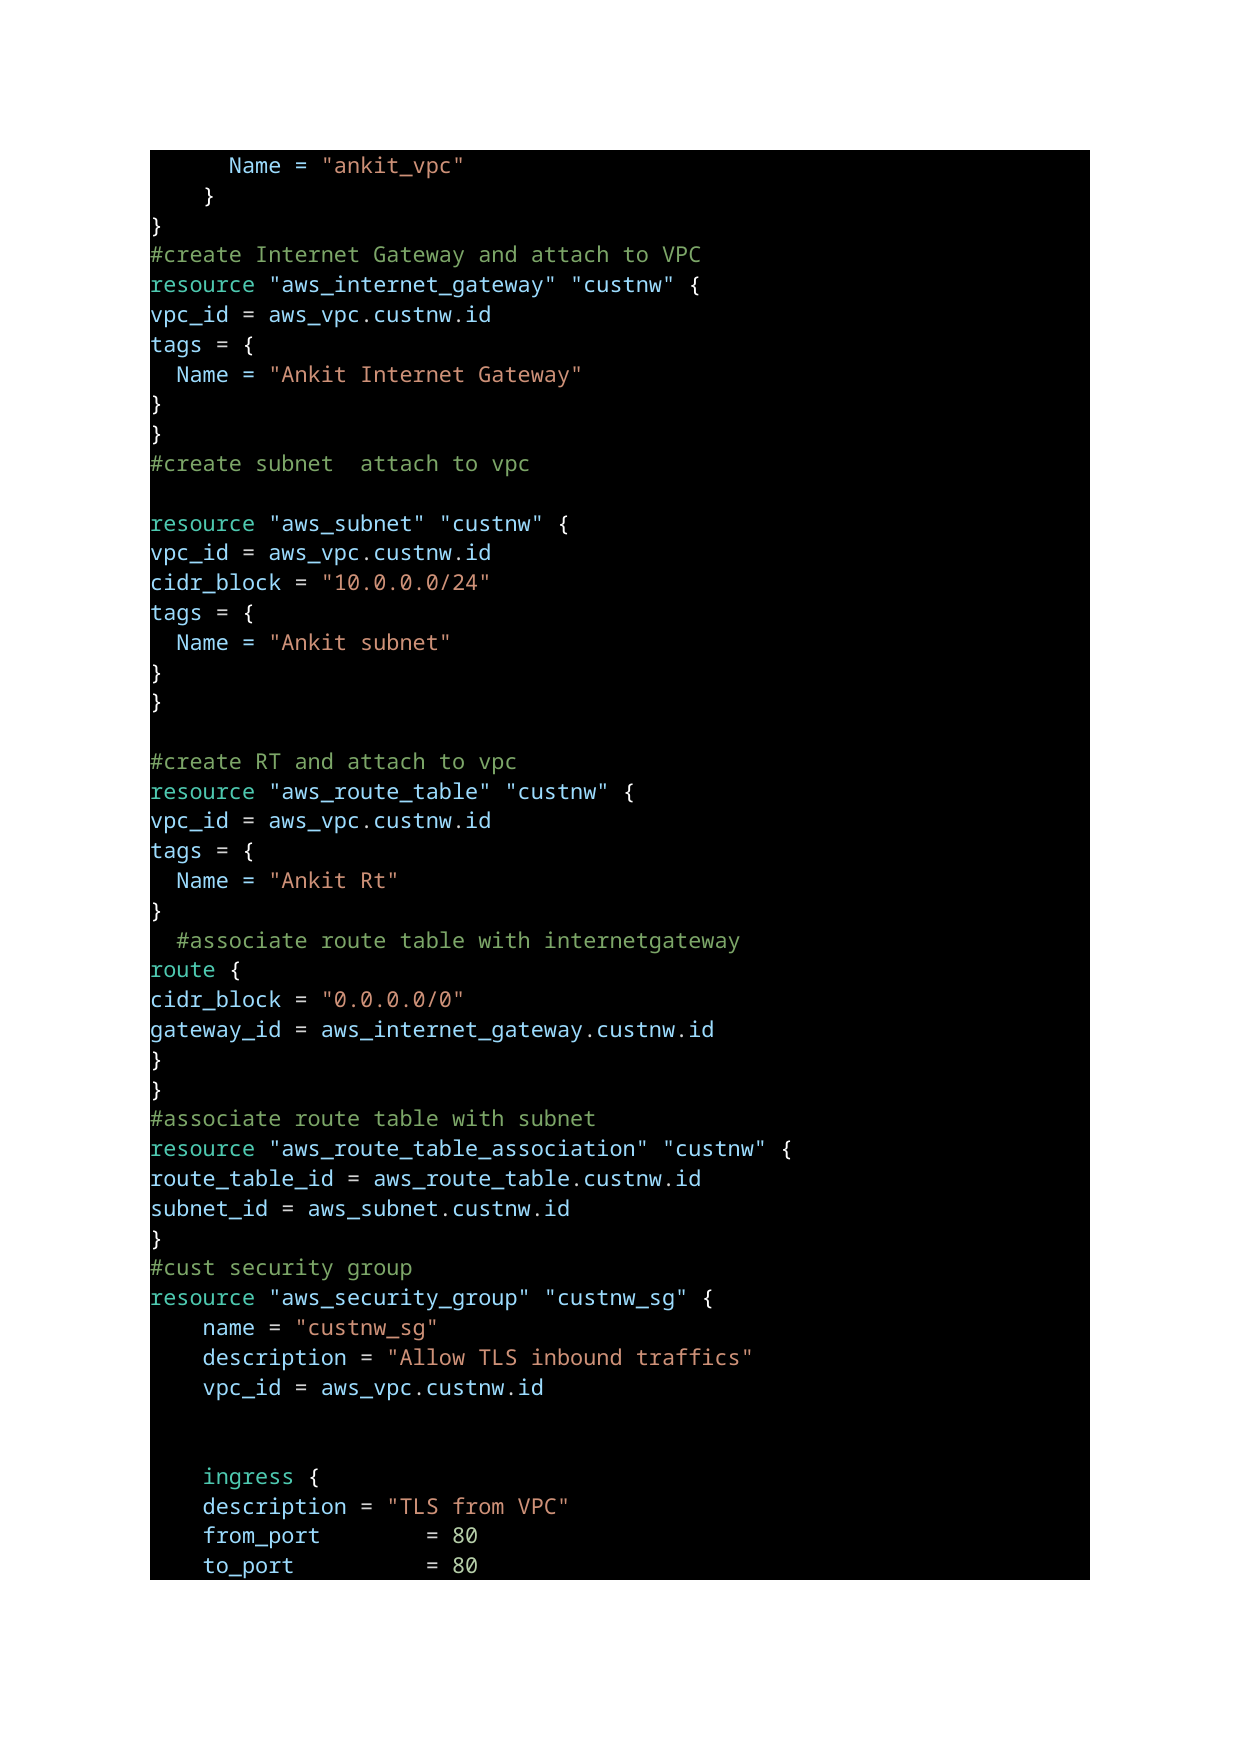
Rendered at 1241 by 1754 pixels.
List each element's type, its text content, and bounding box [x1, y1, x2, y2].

text #create Internet Gateway and attach to VPC [150, 239, 1090, 269]
text route { [150, 954, 1090, 984]
text cidr_block = "10.0.0.0/24" [150, 567, 1090, 597]
text } [150, 656, 1090, 686]
text } [150, 686, 1090, 716]
text vpc_id = aws_vpc.custnw.id [150, 805, 1090, 835]
text vpc_id = aws_vpc.custnw.id [150, 1371, 1090, 1401]
text } [150, 180, 1090, 209]
text from_port = 80 [150, 1520, 1090, 1550]
text } [150, 388, 1090, 418]
text description = "TLS from VPC" [150, 1491, 1090, 1520]
text } [150, 1073, 1090, 1103]
text tags = { [150, 597, 1090, 627]
text } [150, 1222, 1090, 1252]
text vpc_id = aws_vpc.custnw.id [150, 537, 1090, 567]
text tags = { [150, 329, 1090, 358]
text route_table_id = aws_route_table.custnw.id [150, 1163, 1090, 1193]
text Name = "Ankit Internet Gateway" [150, 358, 1090, 388]
text } [150, 418, 1090, 448]
text to_port = 80 [150, 1550, 1090, 1580]
text description = "Allow TLS inbound traffics" [150, 1342, 1090, 1371]
text #create subnet attach to vpc [150, 448, 1090, 478]
text } [150, 1044, 1090, 1073]
text resource "aws_route_table" "custnw" { [150, 776, 1090, 805]
text tags = { [150, 835, 1090, 865]
text #associate route table with internetgateway [150, 924, 1090, 954]
text resource "aws_internet_gateway" "custnw" { [150, 269, 1090, 299]
text name = "custnw_sg" [150, 1312, 1090, 1342]
text } [150, 895, 1090, 924]
text #associate route table with subnet [150, 1103, 1090, 1133]
text Name = "Ankit subnet" [150, 627, 1090, 656]
text #create RT and attach to vpc [150, 746, 1090, 776]
text resource "aws_route_table_association" "custnw" { [150, 1133, 1090, 1163]
text gateway_id = aws_internet_gateway.custnw.id [150, 1014, 1090, 1044]
text cidr_block = "0.0.0.0/0" [150, 984, 1090, 1014]
text } [150, 209, 1090, 239]
text resource "aws_security_group" "custnw_sg" { [150, 1282, 1090, 1312]
text vpc_id = aws_vpc.custnw.id [150, 299, 1090, 329]
text Name = "Ankit Rt" [150, 865, 1090, 895]
text resource "aws_subnet" "custnw" { [150, 507, 1090, 537]
text Name = "ankit_vpc" [150, 150, 1090, 180]
text #cust security group [150, 1252, 1090, 1282]
text subnet_id = aws_subnet.custnw.id [150, 1193, 1090, 1222]
text ingress { [150, 1461, 1090, 1491]
